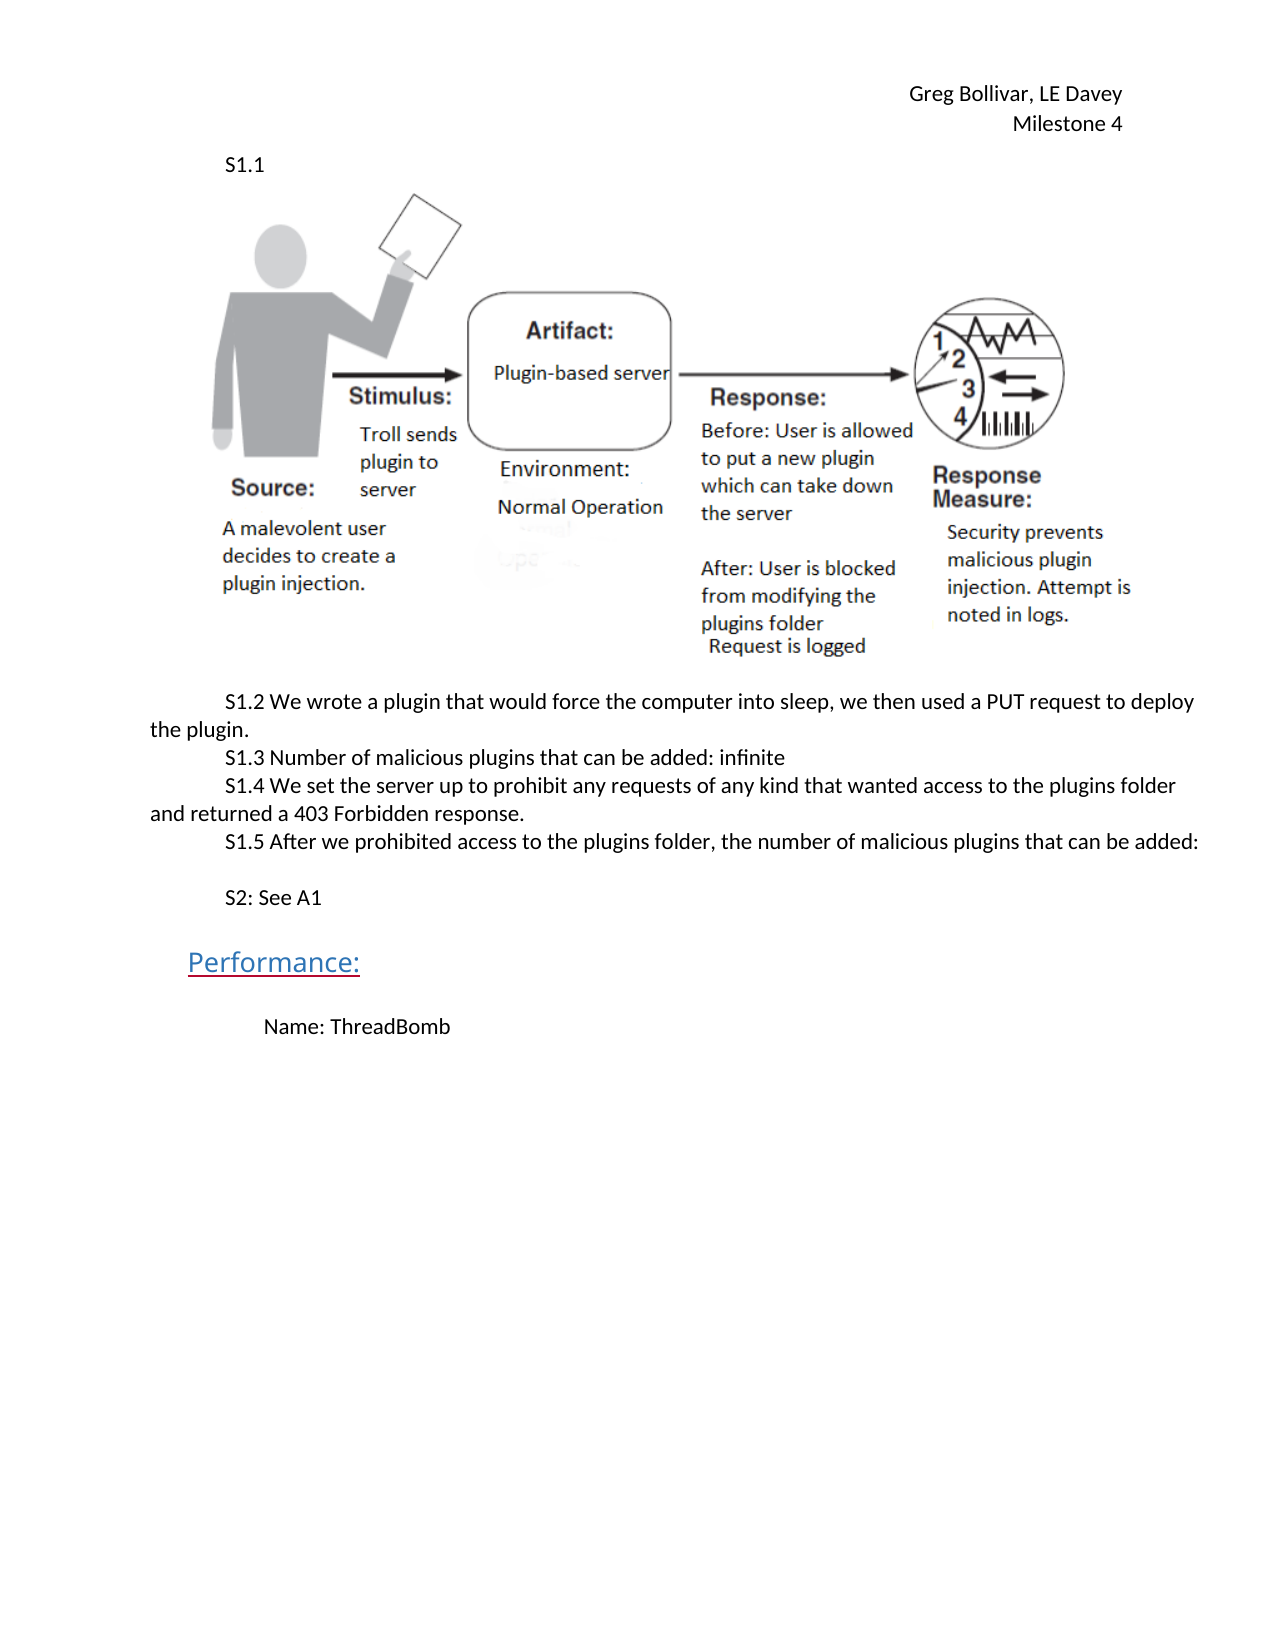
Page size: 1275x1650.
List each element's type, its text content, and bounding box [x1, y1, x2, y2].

text S1.3 Number of malicious plugins that can be added: infinite [150, 743, 1205, 771]
picture [150, 178, 1166, 688]
subtitle Performance: [187, 944, 1153, 981]
text S2: See A1 [150, 883, 1205, 912]
text S1.4 We set the server up to prohibit any requests of any kind that wanted access to the plugins folder and returned a 403 Forbidden response. [150, 771, 1205, 827]
text S1.2 We wrote a plugin that would force the computer into sleep, we then used a PUT request to deploy the plugin. [150, 687, 1205, 743]
text S1.5 After we prohibited access to the plugins folder, the number of malicious plugins that can be added: [150, 827, 1205, 856]
text Name: ThreadBomb [188, 1012, 1153, 1040]
